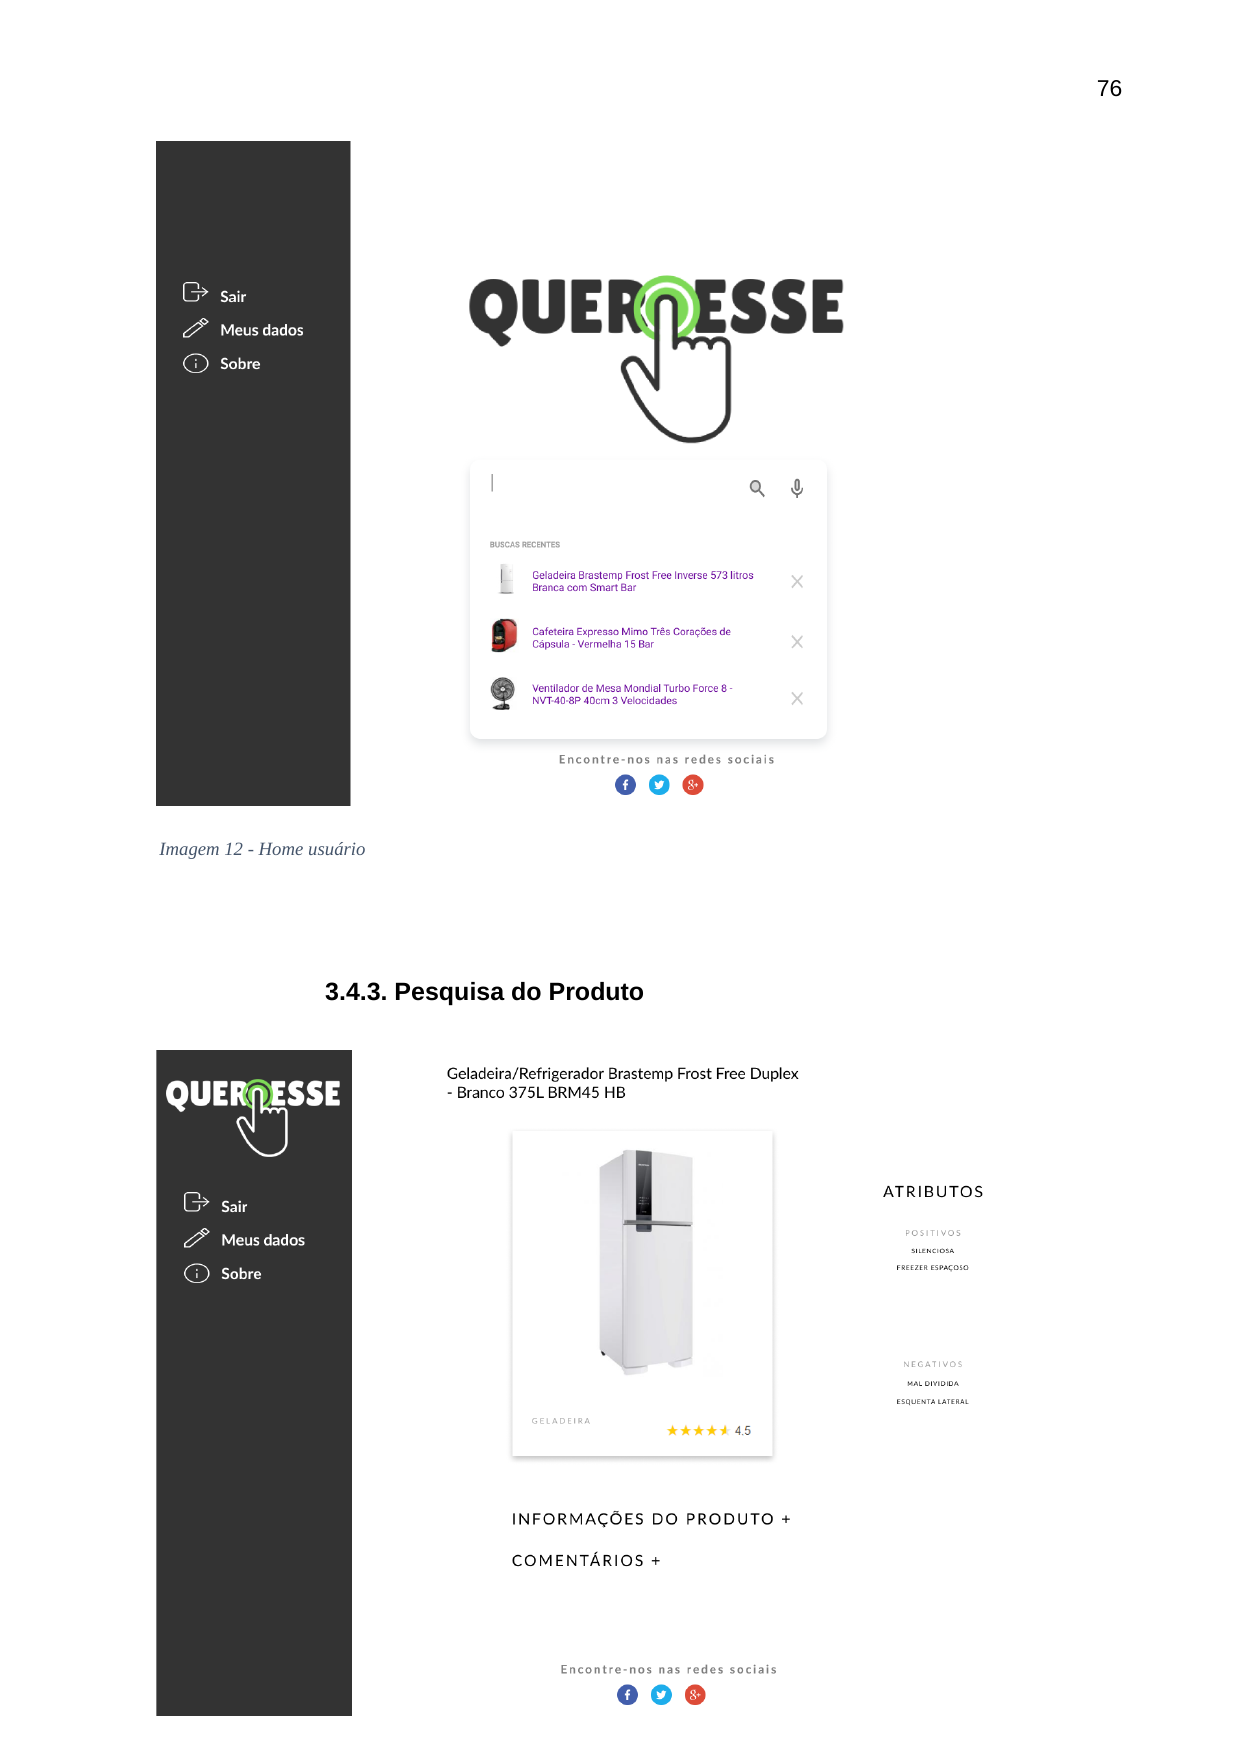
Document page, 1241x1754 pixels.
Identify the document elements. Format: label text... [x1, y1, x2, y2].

picture [156, 1050, 1092, 1716]
picture [156, 141, 1089, 806]
list 3.4.3. Pesquisa do Produto [325, 977, 1122, 1006]
